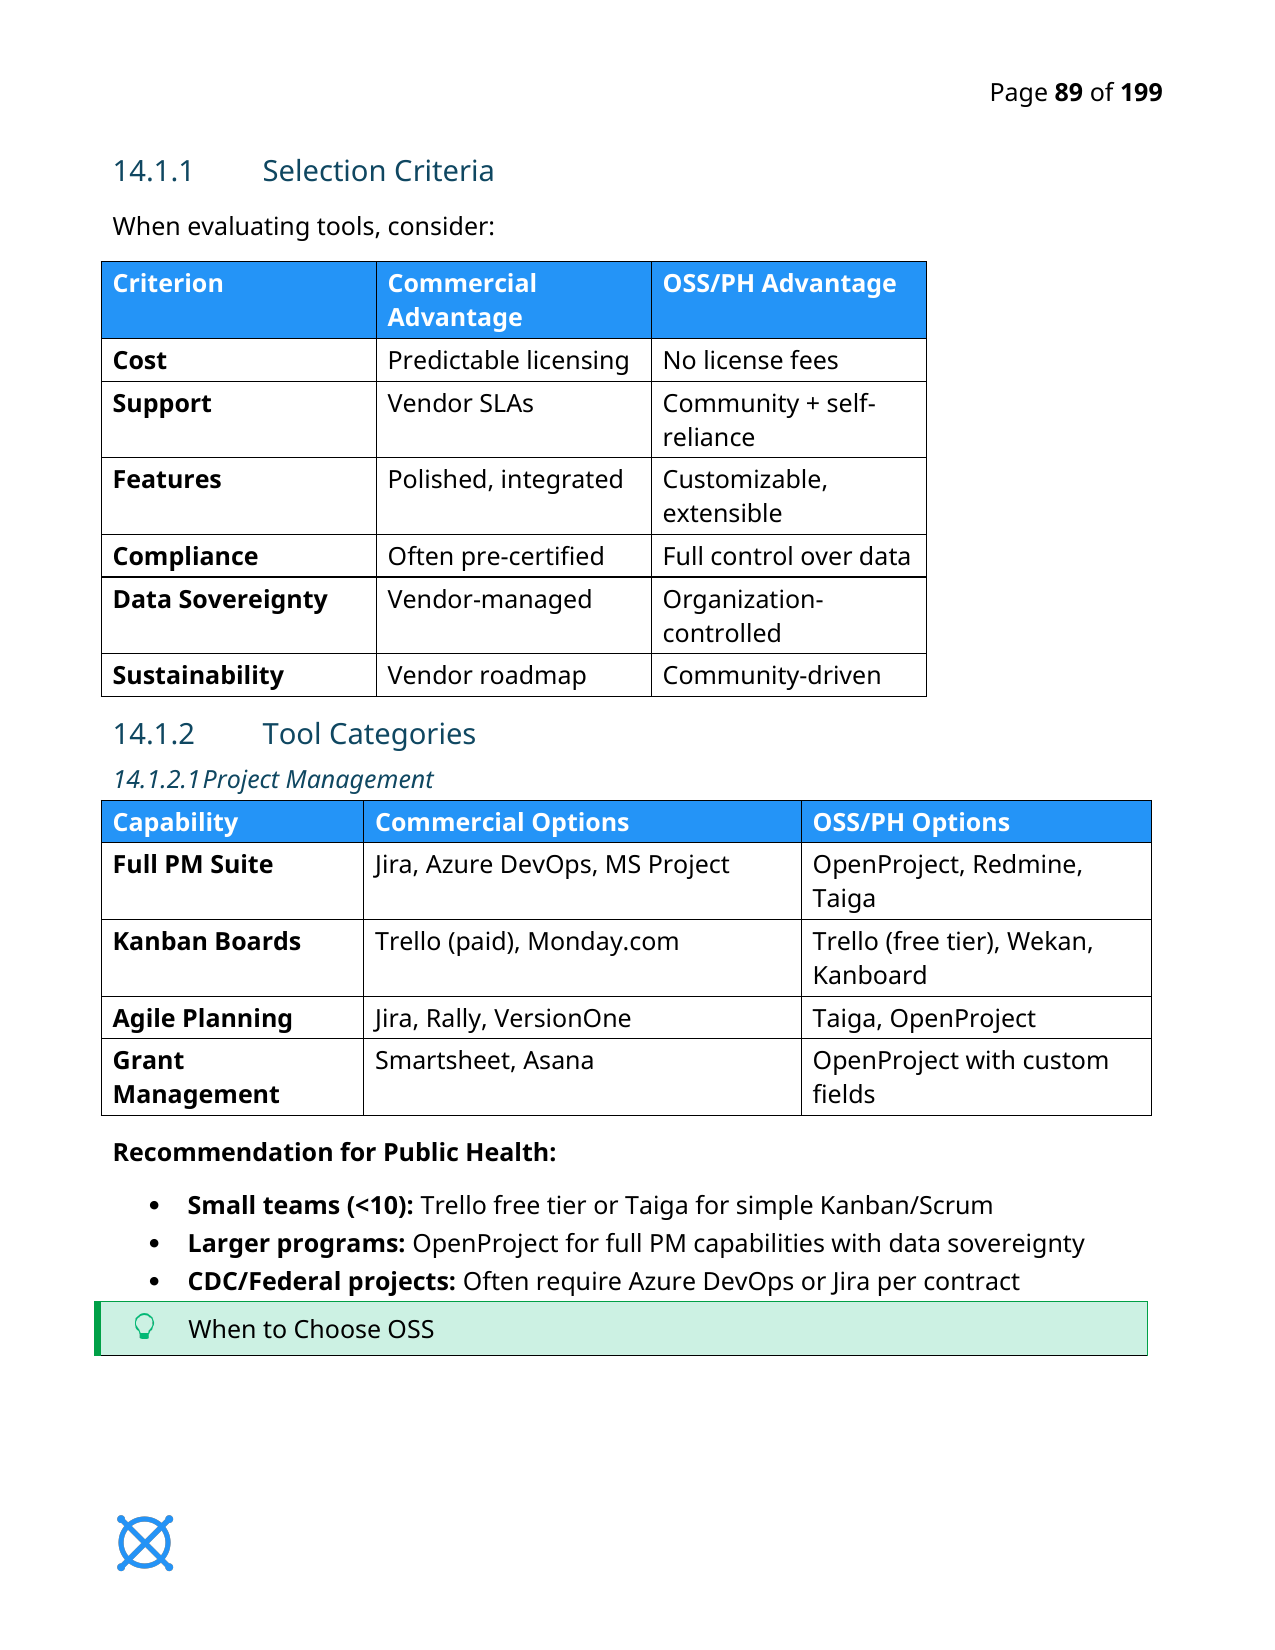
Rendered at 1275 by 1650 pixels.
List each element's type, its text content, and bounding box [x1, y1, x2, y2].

subtitle Tool Categories [112, 713, 1162, 753]
text Recommendation for Public Health: [112, 1135, 1162, 1169]
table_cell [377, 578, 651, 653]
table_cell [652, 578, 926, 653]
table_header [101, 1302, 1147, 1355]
list CDC/Federal projects: Often require Azure DevOps or Jira per contract [150, 1263, 1162, 1297]
list Larger programs: OpenProject for full PM capabilities with data sovereignty [150, 1225, 1162, 1259]
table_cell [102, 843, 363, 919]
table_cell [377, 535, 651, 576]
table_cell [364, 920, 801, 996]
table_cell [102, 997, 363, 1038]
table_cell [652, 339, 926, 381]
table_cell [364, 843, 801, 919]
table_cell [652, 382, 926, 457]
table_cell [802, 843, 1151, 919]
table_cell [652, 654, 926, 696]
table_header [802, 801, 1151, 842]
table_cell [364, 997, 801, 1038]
picture [131, 1313, 157, 1339]
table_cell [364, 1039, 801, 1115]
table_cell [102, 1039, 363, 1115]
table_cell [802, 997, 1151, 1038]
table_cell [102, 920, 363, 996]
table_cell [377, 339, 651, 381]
list Small teams (<10): Trello free tier or Taiga for simple Kanban/Scrum [150, 1187, 1162, 1222]
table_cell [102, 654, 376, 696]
picture [112, 1511, 177, 1575]
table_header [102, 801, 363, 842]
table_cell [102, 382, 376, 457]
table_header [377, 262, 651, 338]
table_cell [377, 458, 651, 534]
text When evaluating tools, consider: [112, 208, 1162, 242]
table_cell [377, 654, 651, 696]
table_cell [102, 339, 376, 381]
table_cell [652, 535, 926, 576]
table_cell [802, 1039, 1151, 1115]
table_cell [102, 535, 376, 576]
subtitle Selection Criteria [112, 150, 1162, 190]
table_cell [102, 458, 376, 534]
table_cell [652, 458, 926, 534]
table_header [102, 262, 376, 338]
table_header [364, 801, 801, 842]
subtitle Project Management [112, 761, 1162, 796]
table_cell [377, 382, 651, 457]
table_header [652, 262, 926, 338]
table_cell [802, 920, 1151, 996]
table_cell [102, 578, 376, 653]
